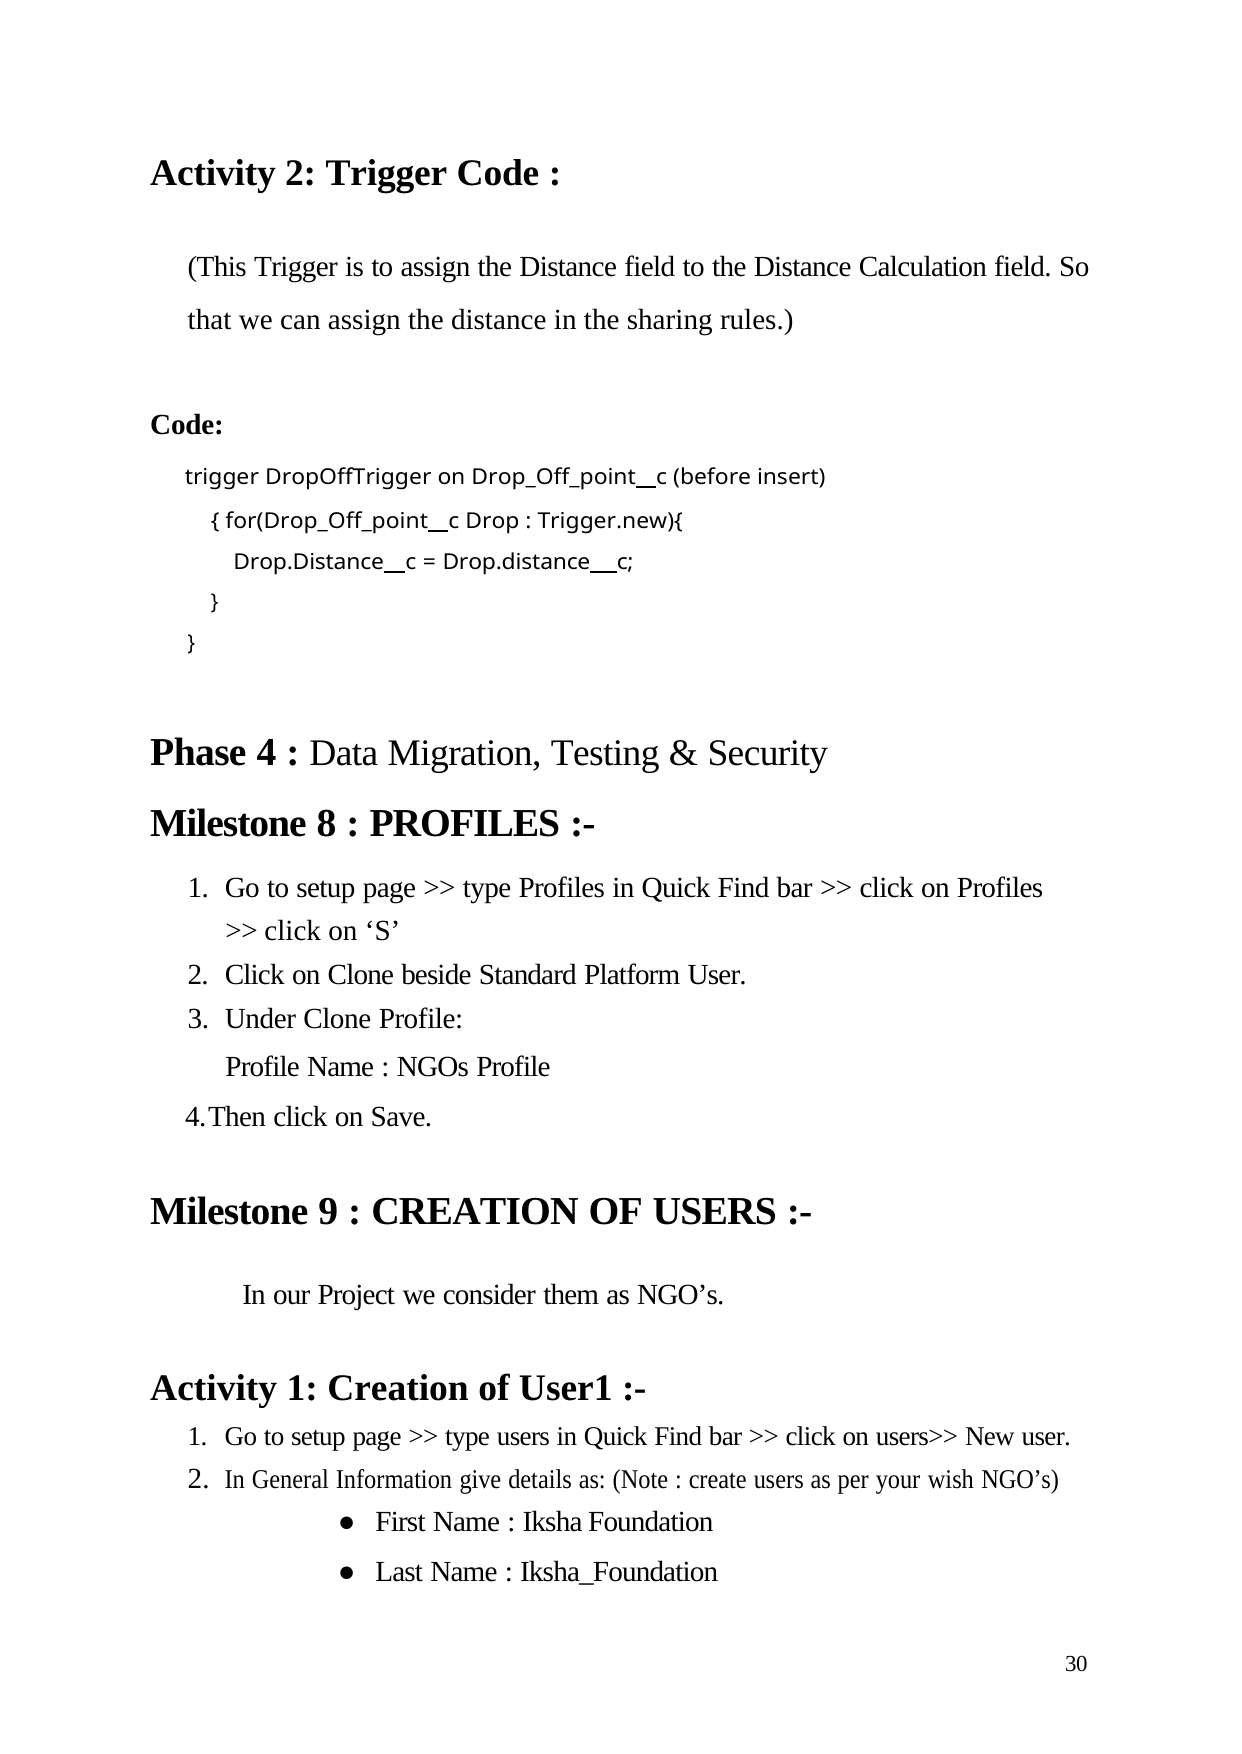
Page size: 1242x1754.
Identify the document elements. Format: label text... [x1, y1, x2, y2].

text Phase 4 : Data Migration, Testing & Security [150, 728, 1153, 773]
text trigger DropOffTrigger on Drop_Off_point c (before insert) { for(Drop_Off_point c Drop : Trigger.new){ [184, 447, 896, 535]
subtitle Activity 2: Trigger Code : [150, 151, 1153, 194]
text Drop.Distance c = Drop.distance c; [233, 546, 1153, 576]
list First Name : Iksha Foundation [338, 1504, 1153, 1538]
text Profile Name : NGOs Profile [225, 1049, 1153, 1082]
list Last Name : Iksha_Foundation [338, 1554, 1153, 1588]
list Click on Clone beside Standard Platform User. [187, 957, 1153, 991]
subtitle Milestone 9 : CREATION OF USERS :- [150, 1188, 1153, 1233]
list Under Clone Profile: [187, 1001, 1153, 1034]
subtitle Code: [150, 407, 1153, 440]
text } [211, 586, 1153, 616]
subtitle Milestone 8 : PROFILES :- [150, 799, 1153, 844]
list Go to setup page >> type users in Quick Find bar >> click on users>> New user. [187, 1420, 1153, 1451]
subtitle Activity 1: Creation of User1 :- [150, 1366, 1153, 1409]
text } [187, 626, 1153, 656]
list In General Information give details as: (Note : create users as per your wish NGO’s) [187, 1461, 1153, 1495]
text In our Project we consider them as NGO’s. [242, 1277, 1153, 1310]
text (This Trigger is to assign the Distance field to the Distance Calculation field. So that we can assign the distance in the sharing rules.) [187, 249, 1095, 335]
list Then click on Save. [185, 1099, 1153, 1133]
list Go to setup page >> type Profiles in Quick Find bar >> click on Profiles >> click on ‘S’ [187, 870, 1053, 947]
